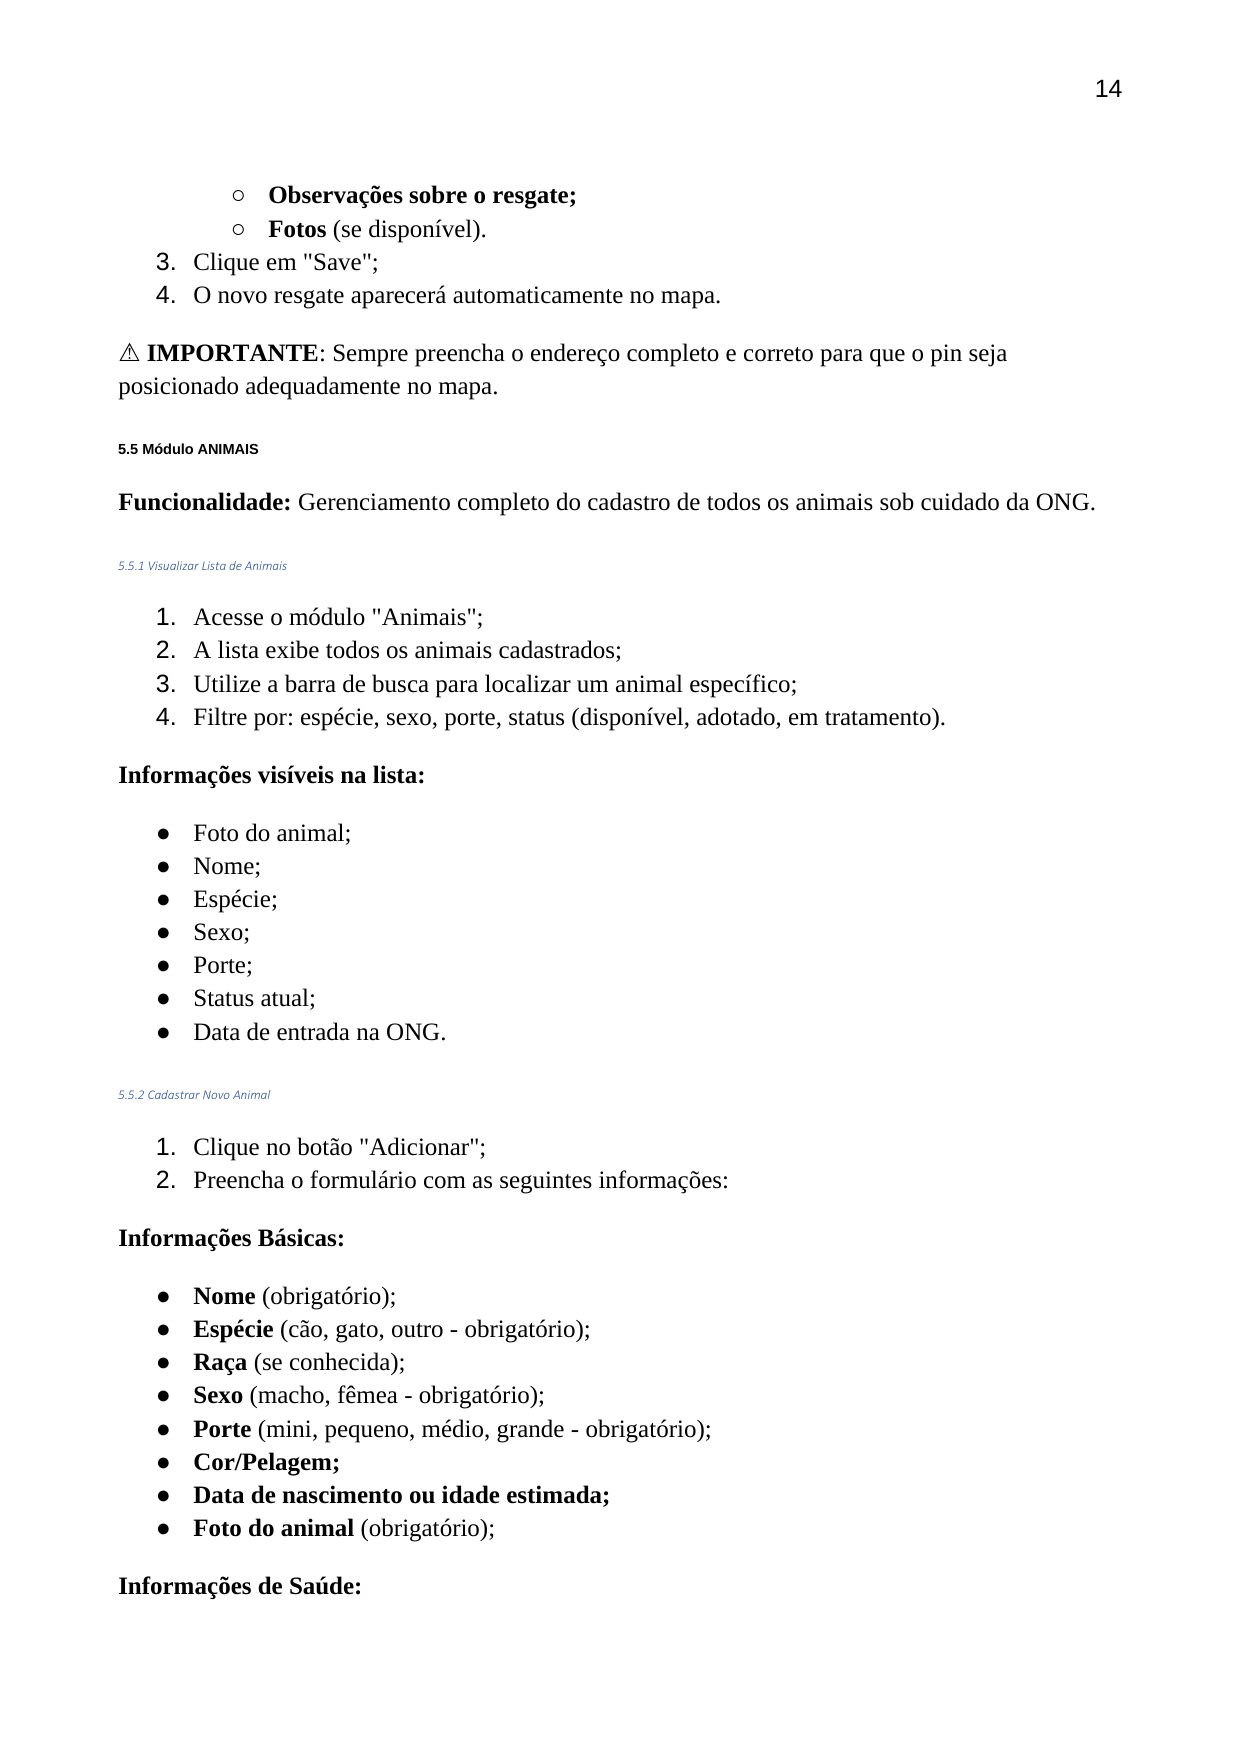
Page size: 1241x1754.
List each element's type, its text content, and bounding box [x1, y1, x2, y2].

list Data de nascimento ou idade estimada; [156, 1480, 1122, 1509]
subtitle 5.5.1 Visualizar Lista de Animais [118, 545, 1122, 573]
text Informações Básicas: [118, 1223, 1122, 1252]
list O novo resgate aparecerá automaticamente no mapa. [156, 280, 1122, 309]
text Informações de Saúde: [118, 1571, 1122, 1600]
list Utilize a barra de busca para localizar um animal específico; [156, 668, 1122, 697]
list A lista exibe todos os animais cadastrados; [156, 635, 1122, 664]
list Porte; [156, 950, 1122, 979]
list Filtre por: espécie, sexo, porte, status (disponível, adotado, em tratamento). [156, 702, 1122, 731]
list Fotos (se disponível). [231, 213, 1122, 242]
list Data de entrada na ONG. [156, 1017, 1122, 1045]
list Foto do animal; [156, 818, 1122, 847]
list Cor/Pelagem; [156, 1447, 1122, 1476]
list Sexo (macho, fêmea - obrigatório); [156, 1381, 1122, 1409]
text Funcionalidade: Gerenciamento completo do cadastro de todos os animais sob cuidado da ONG. [118, 487, 1122, 516]
list Nome (obrigatório); [156, 1281, 1122, 1310]
list Acesse o módulo "Animais"; [156, 602, 1122, 631]
subtitle 5.5.2 Cadastrar Novo Animal [118, 1075, 1122, 1103]
list Clique no botão "Adicionar"; [156, 1132, 1122, 1161]
list Observações sobre o resgate; [231, 180, 1122, 209]
list Status atual; [156, 983, 1122, 1012]
list Sexo; [156, 917, 1122, 946]
list Raça (se conhecida); [156, 1347, 1122, 1376]
text ⚠️ IMPORTANTE: Sempre preencha o endereço completo e correto para que o pin seja posicionado adequadamente no mapa. [118, 338, 1122, 400]
list Espécie (cão, gato, outro - obrigatório); [156, 1314, 1122, 1343]
list Clique em "Save"; [156, 247, 1122, 276]
text Informações visíveis na lista: [118, 760, 1122, 788]
list Porte (mini, pequeno, médio, grande - obrigatório); [156, 1414, 1122, 1442]
list Nome; [156, 851, 1122, 880]
subtitle 5.5 Módulo ANIMAIS [118, 429, 1122, 458]
list Preencha o formulário com as seguintes informações: [156, 1165, 1122, 1194]
list Foto do animal (obrigatório); [156, 1513, 1122, 1542]
list Espécie; [156, 884, 1122, 913]
